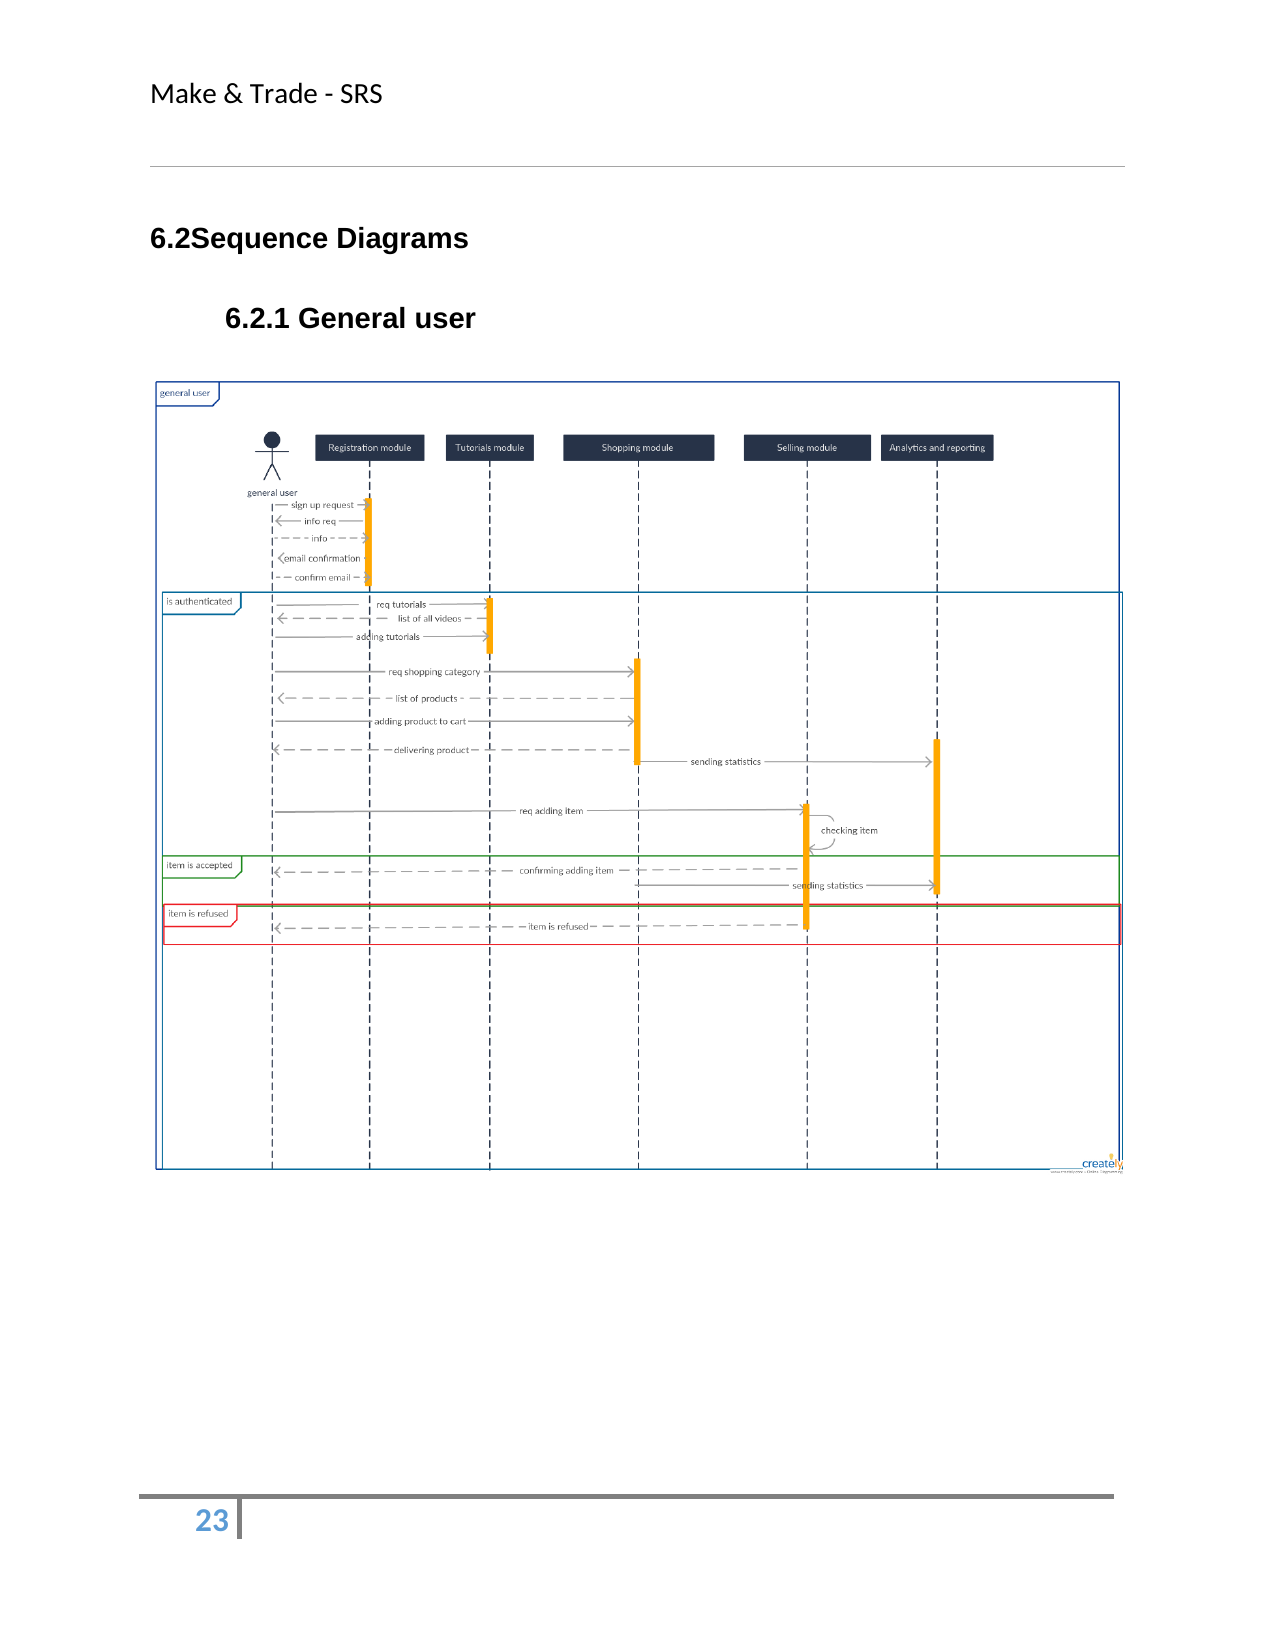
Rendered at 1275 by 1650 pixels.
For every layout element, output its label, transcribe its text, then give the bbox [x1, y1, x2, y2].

subtitle 6.2Sequence Diagrams [150, 221, 1125, 254]
picture [150, 376, 1127, 1177]
subtitle 6.2.1 General user [225, 301, 1125, 334]
